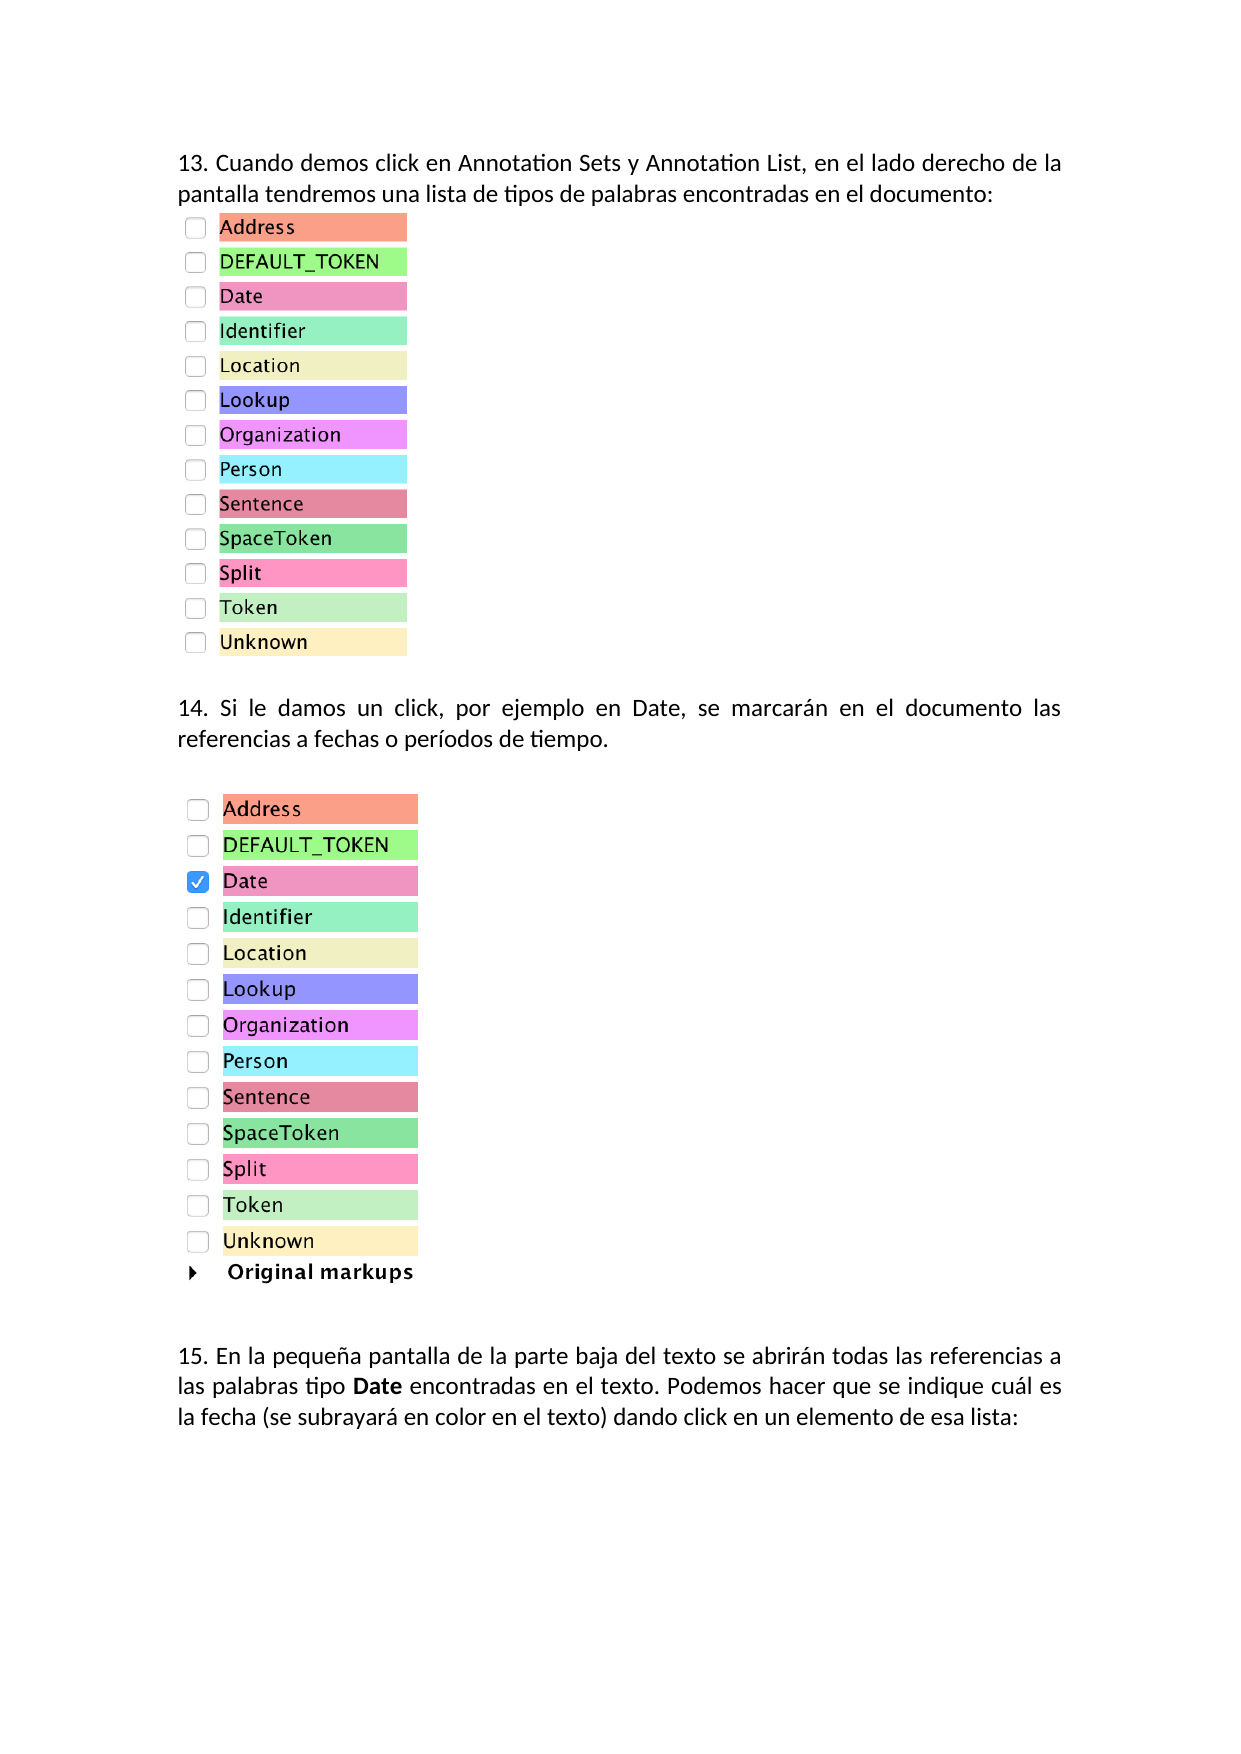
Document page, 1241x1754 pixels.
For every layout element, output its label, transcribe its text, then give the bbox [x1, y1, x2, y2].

text 14. Si le damos un click, por ejemplo en Date, se marcarán en el documento las referencias a fechas o períodos de tiempo. [177, 692, 1063, 753]
text 15. En la pequeña pantalla de la parte baja del texto se abrirán todas las referencias a las palabras tipo Date encontradas en el texto. Podemos hacer que se indique cuál es la fecha (se subrayará en color en el texto) dando click en un elemento de esa lista: [177, 1340, 1063, 1432]
text 13. Cuando demos click en Annotation Sets y Annotation List, en el lado derecho de la pantalla tendremos una lista de tipos de palabras encontradas en el documento: [177, 148, 1063, 209]
picture [177, 783, 477, 1310]
picture [177, 208, 458, 662]
